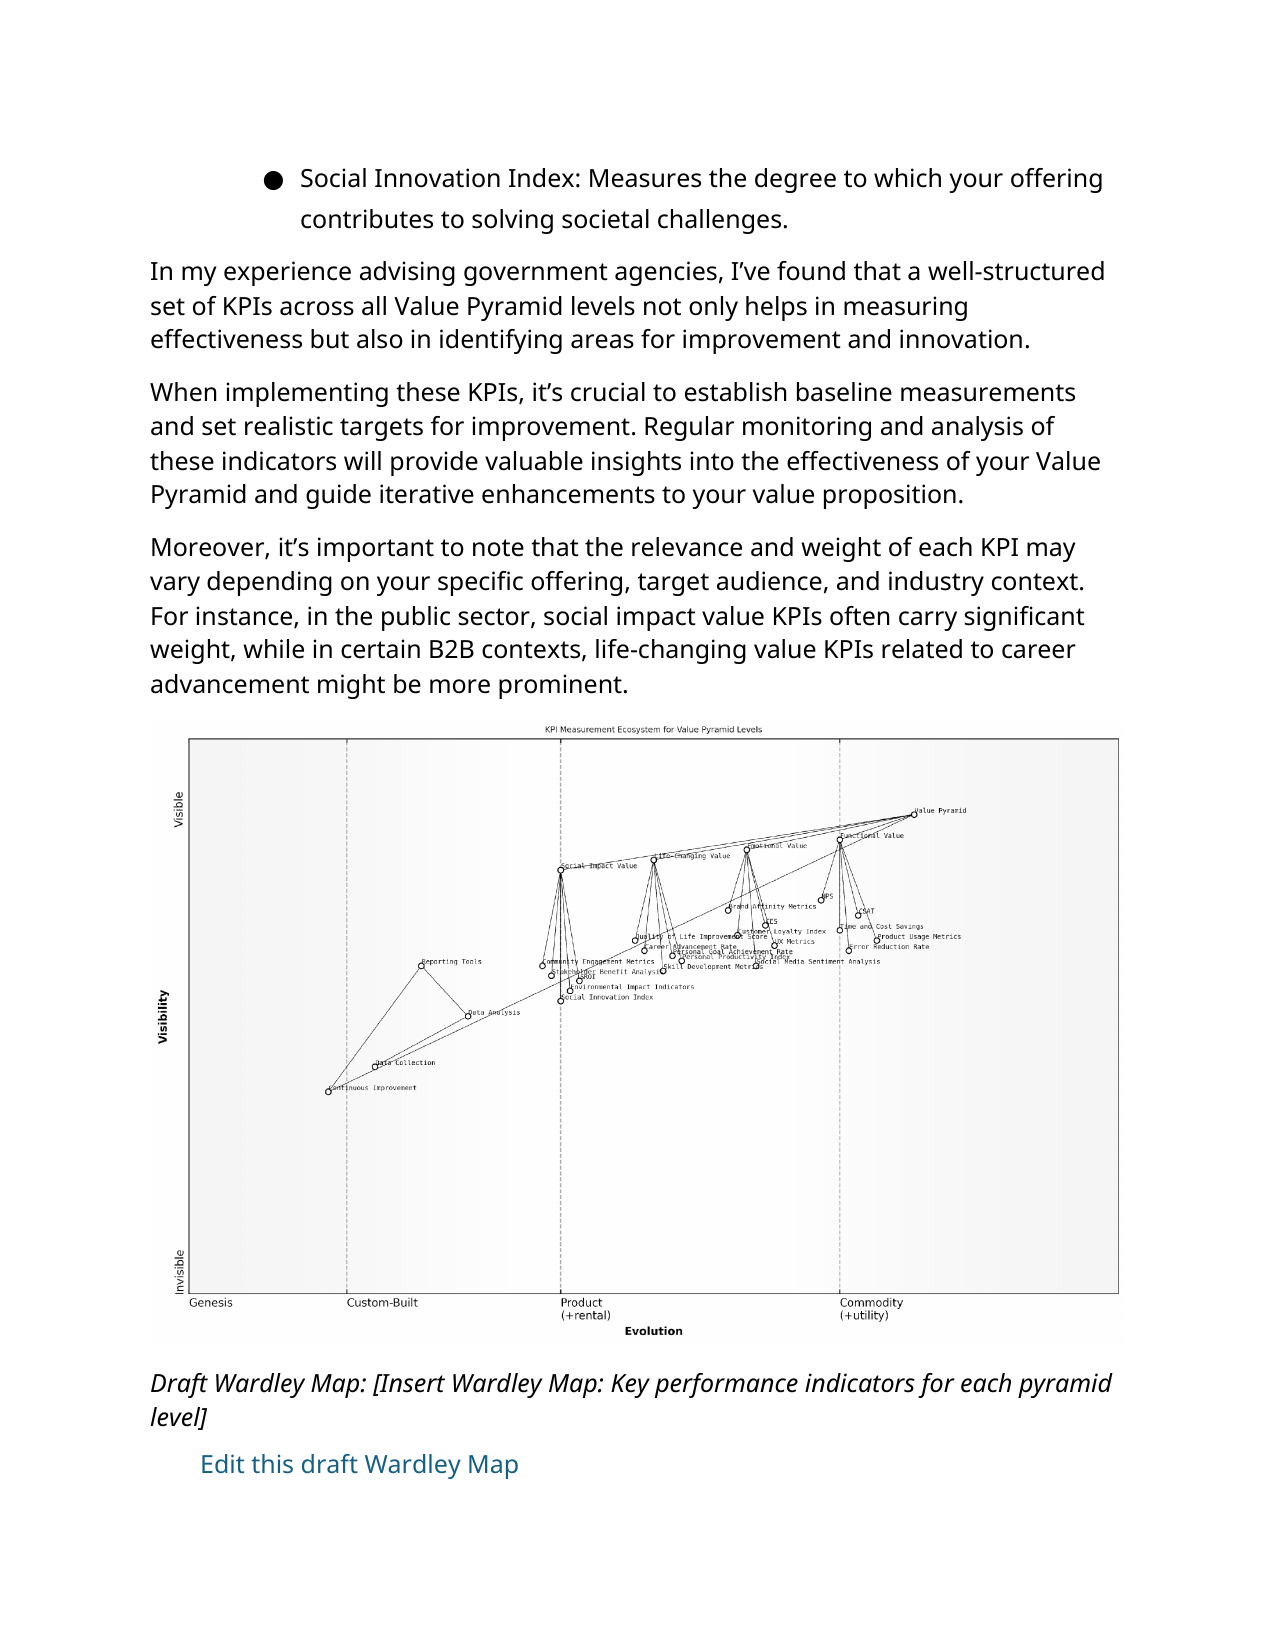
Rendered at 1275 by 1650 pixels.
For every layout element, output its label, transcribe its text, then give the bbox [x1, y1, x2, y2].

text In my experience advising government agencies, I’ve found that a well-structured set of KPIs across all Value Pyramid levels not only helps in measuring effectiveness but also in identifying areas for improvement and innovation. [150, 254, 1125, 356]
text When implementing these KPIs, it’s crucial to establish baseline measurements and set realistic targets for improvement. Regular monitoring and analysis of these indicators will provide valuable insights into the effectiveness of your Value Pyramid and guide iterative enhancements to your value proposition. [150, 375, 1125, 511]
text Moreover, it’s important to note that the relevance and weight of each KPI may vary depending on your specific offering, target audience, and industry context. For instance, in the public sector, social impact value KPIs often carry significant weight, while in certain B2B contexts, life-changing value KPIs related to career advancement might be more prominent. [150, 530, 1125, 700]
list Social Innovation Index: Measures the degree to which your offering contributes to solving societal challenges. [262, 150, 1125, 235]
text Draft Wardley Map: [Insert Wardley Map: Key performance indicators for each pyramid level] [150, 1366, 1125, 1434]
picture [150, 719, 1125, 1345]
text Edit this draft Wardley Map [200, 1446, 1075, 1480]
